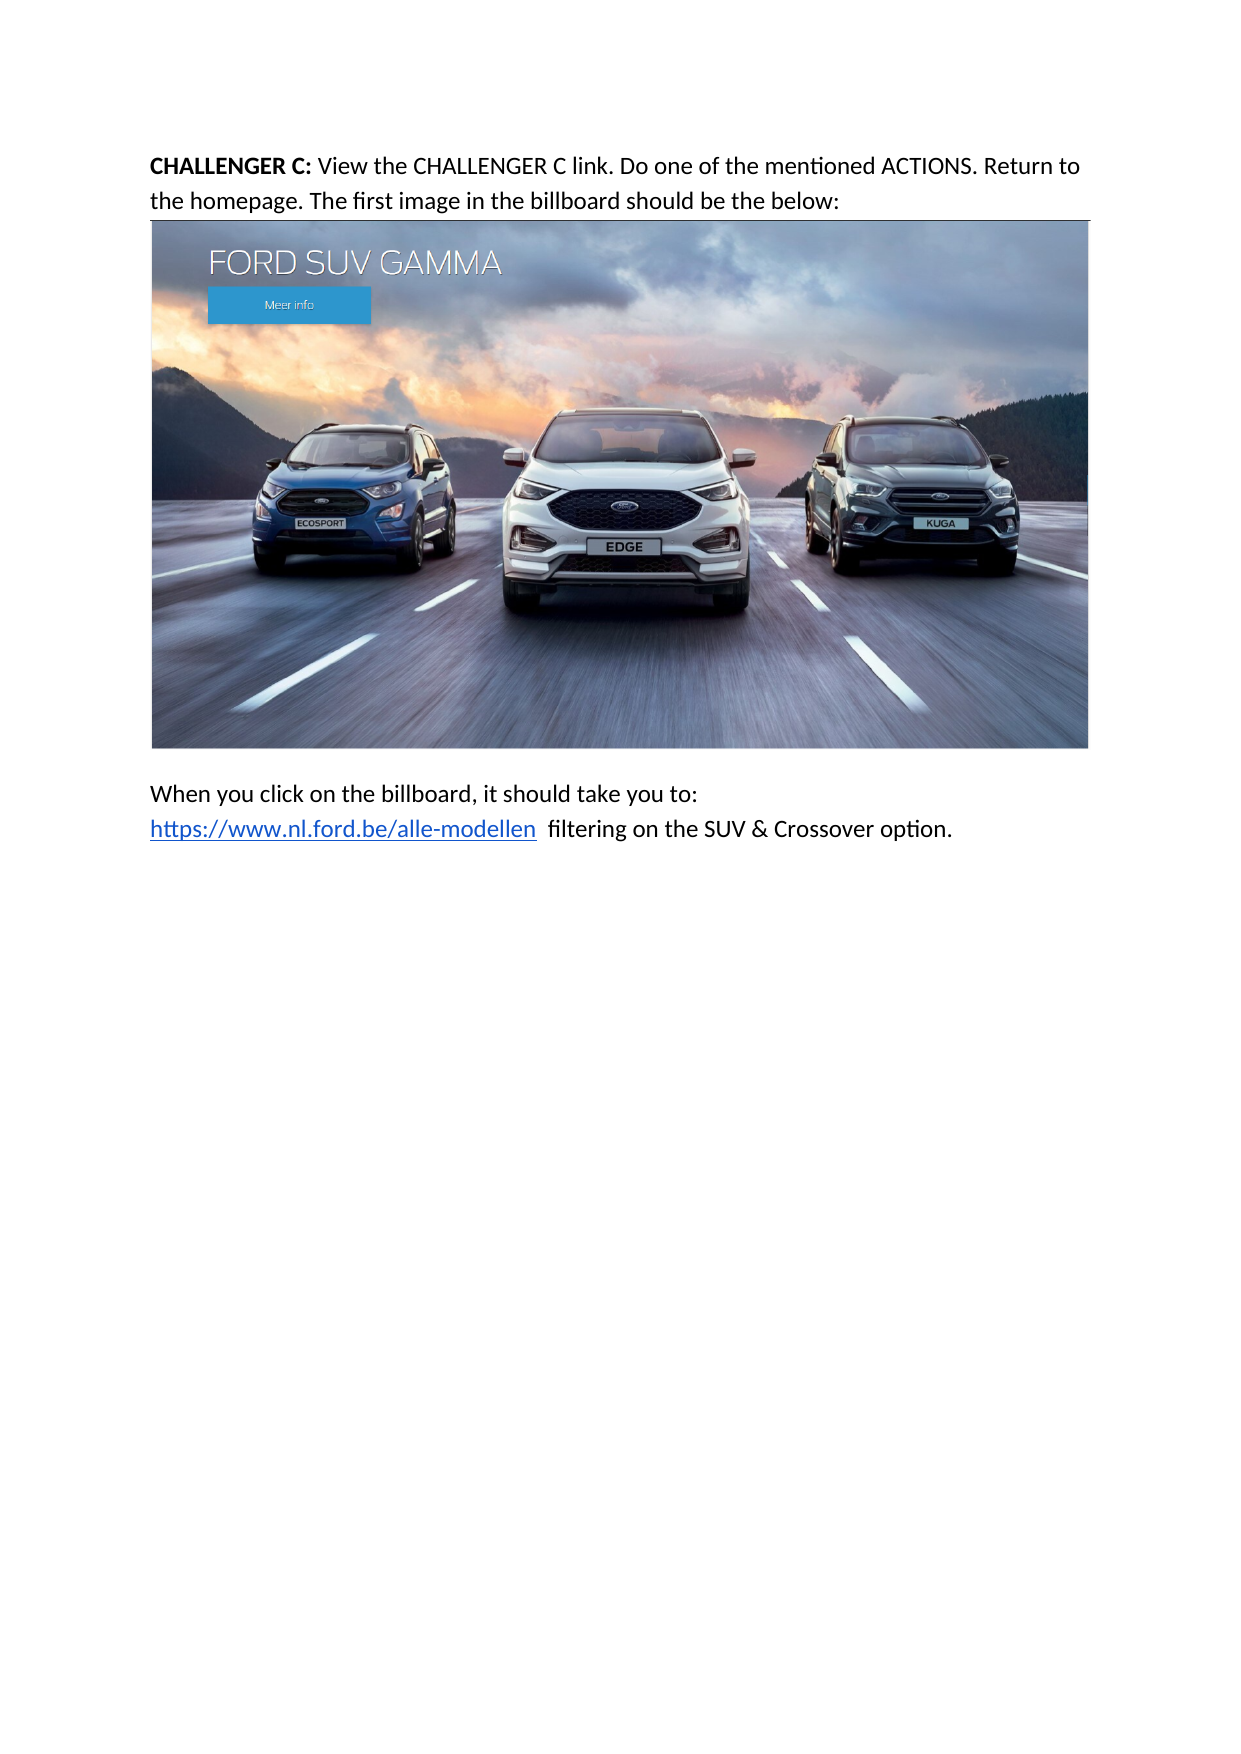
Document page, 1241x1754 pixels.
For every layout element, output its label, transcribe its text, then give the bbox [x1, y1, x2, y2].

picture [150, 220, 1091, 750]
text When you click on the billboard, it should take you to: https://www.nl.ford.be/alle-modellen filtering on the SUV & Crossover option. [150, 779, 1090, 844]
text CHALLENGER C: View the CHALLENGER C link. Do one of the mentioned ACTIONS. Return to the homepage. The first image in the billboard should be the below: [150, 150, 1090, 220]
